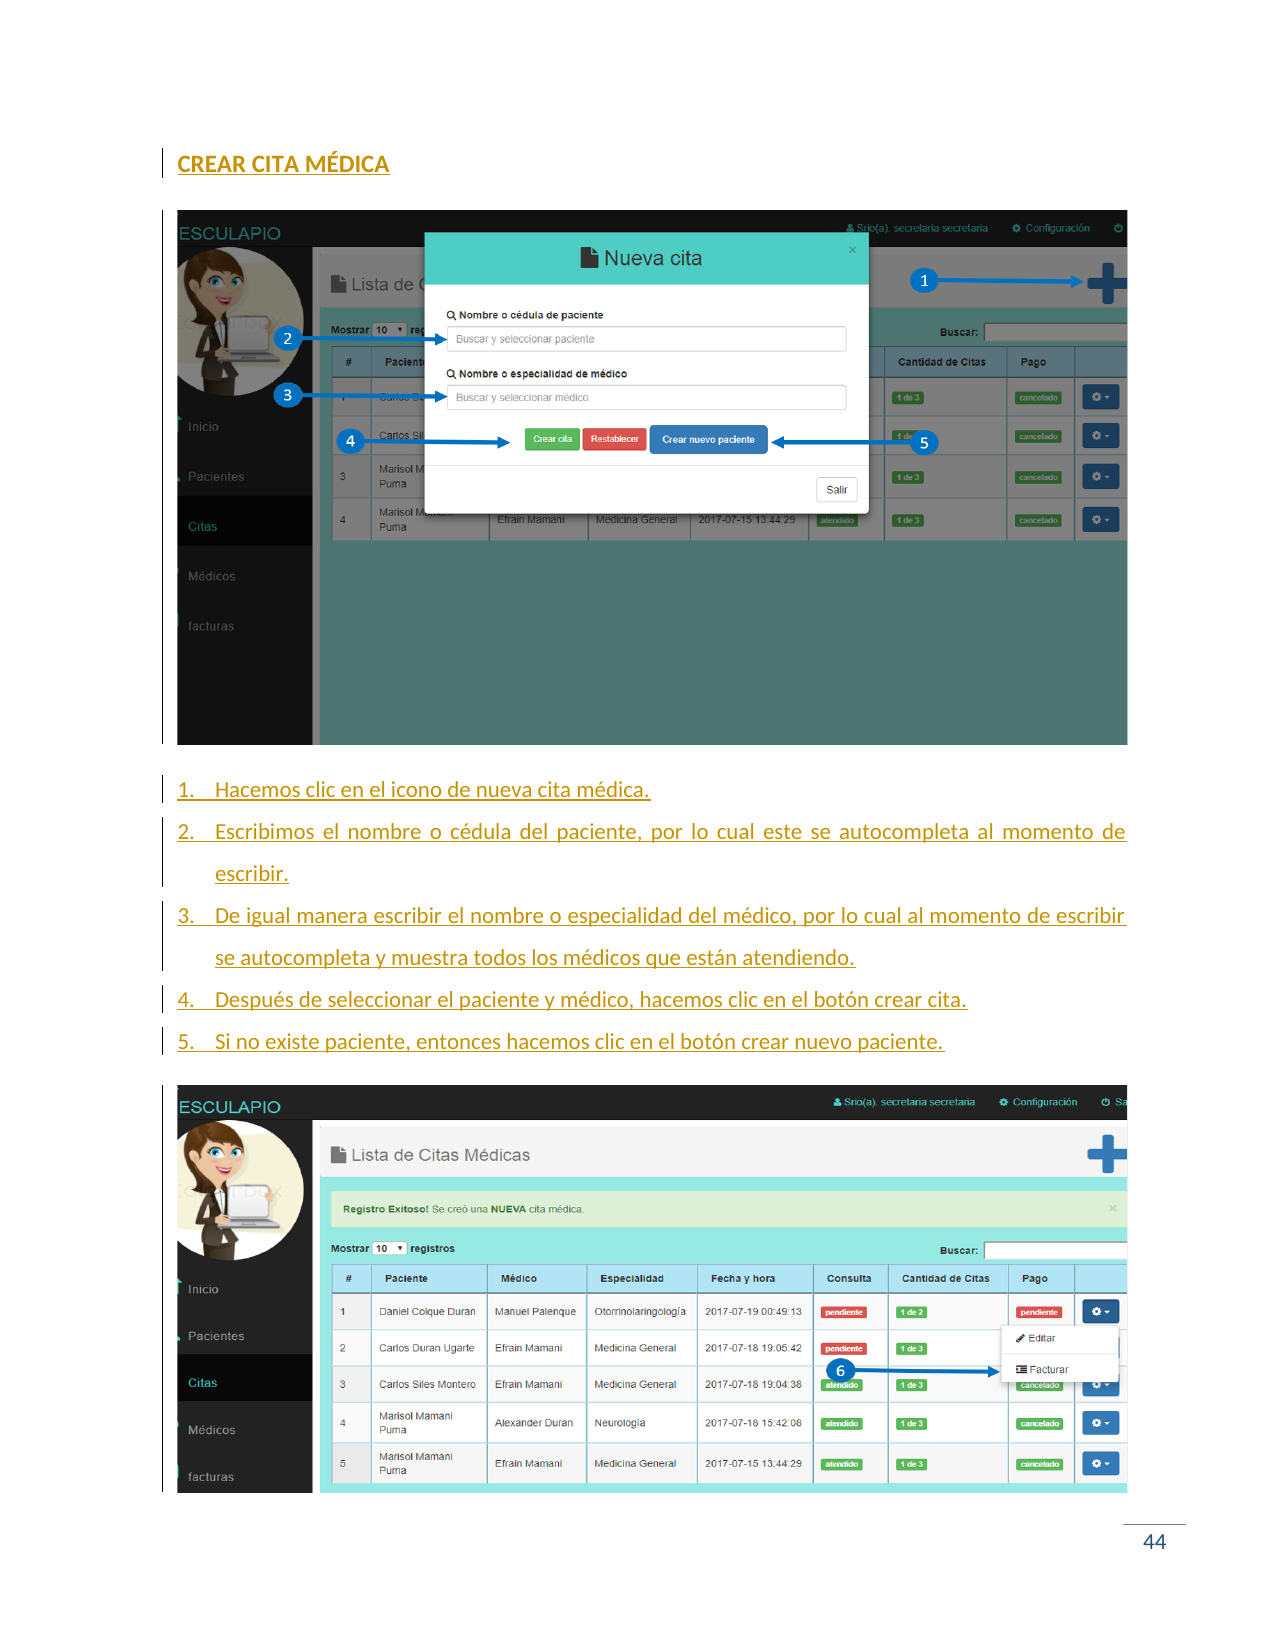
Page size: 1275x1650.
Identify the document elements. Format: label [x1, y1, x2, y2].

picture [177, 1085, 1128, 1493]
picture [177, 210, 1128, 745]
